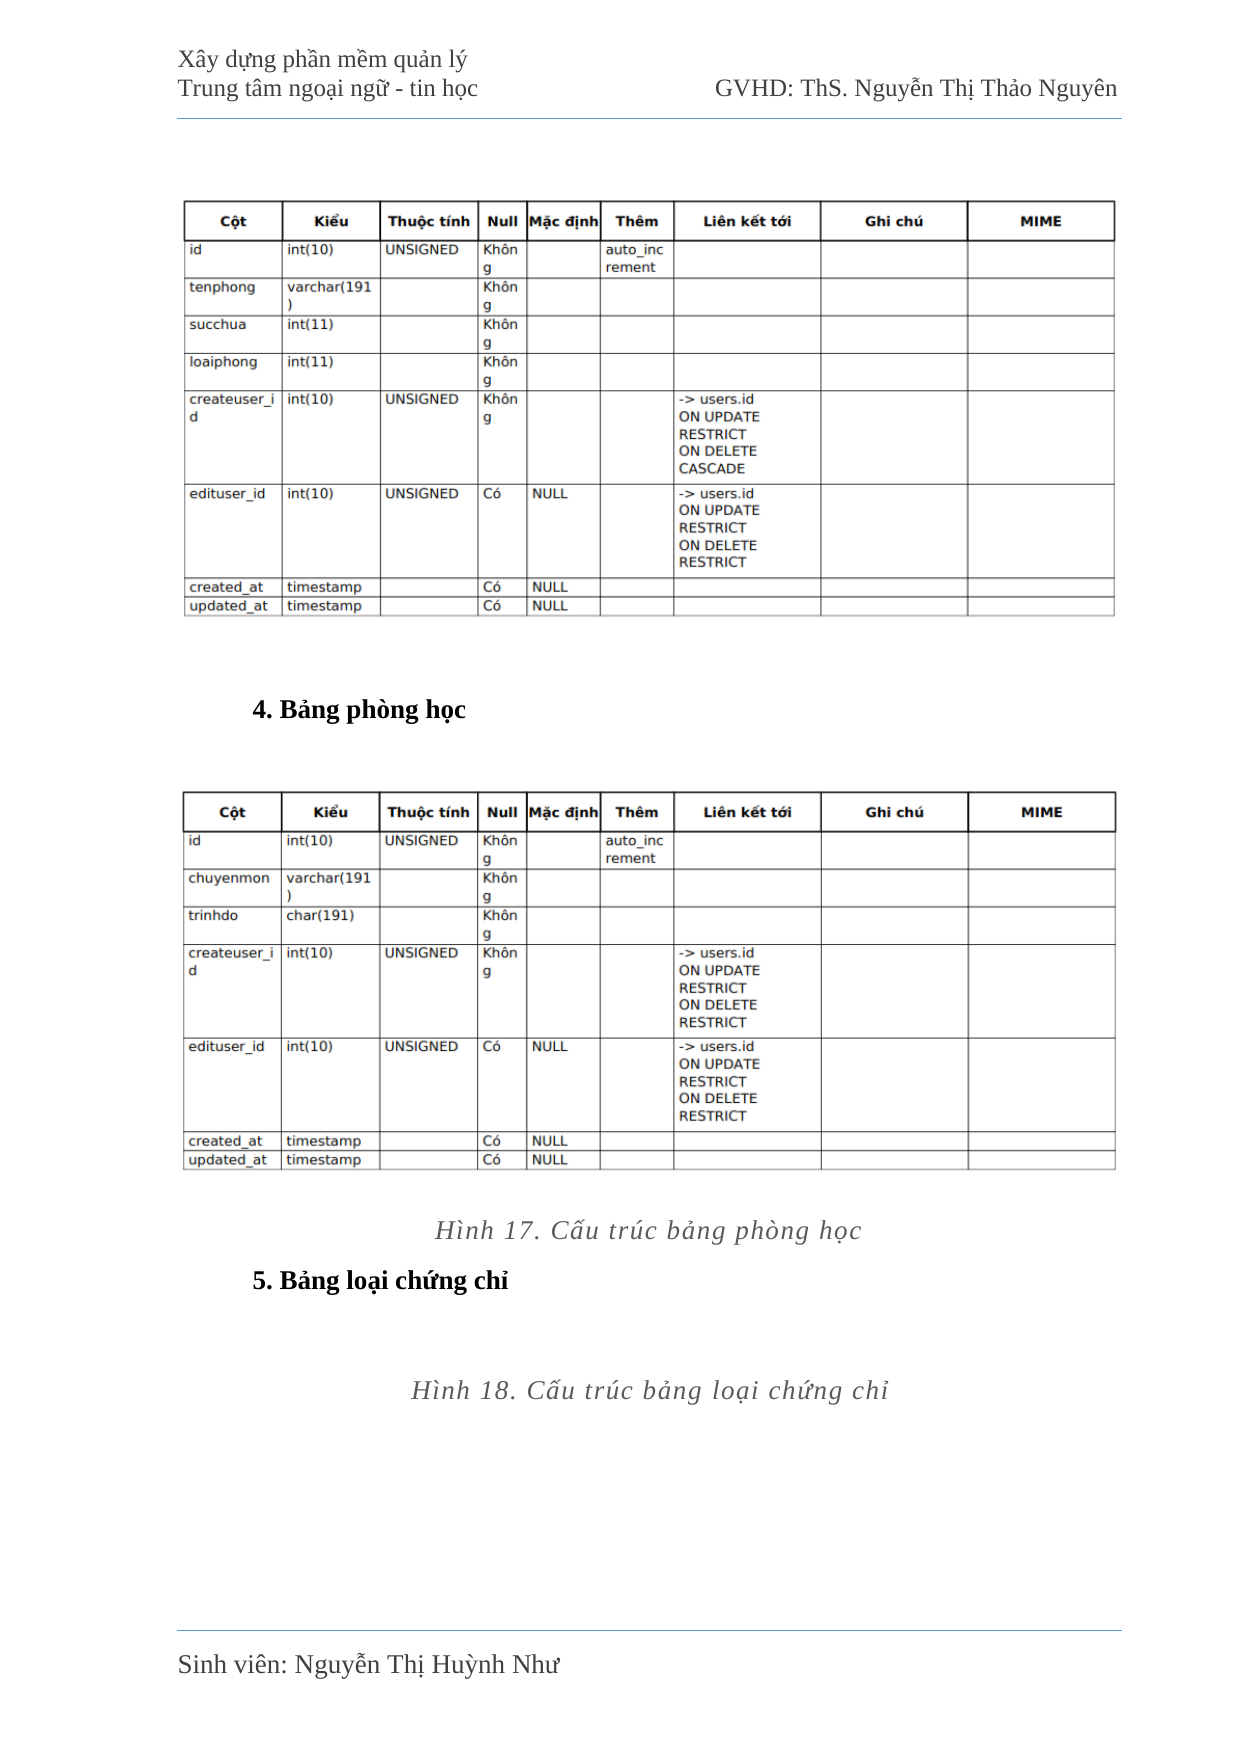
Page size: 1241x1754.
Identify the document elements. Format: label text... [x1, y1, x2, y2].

subtitle Hình 18. Cấu trúc bảng loại chứng chỉ [177, 1374, 1122, 1405]
subtitle 5. Bảng loại chứng chỉ [177, 1264, 1122, 1295]
picture [177, 193, 1123, 626]
subtitle Hình 17. Cấu trúc bảng phòng học [177, 1180, 1122, 1245]
picture [177, 786, 1123, 1180]
subtitle 4. Bảng phòng học [177, 693, 1122, 724]
